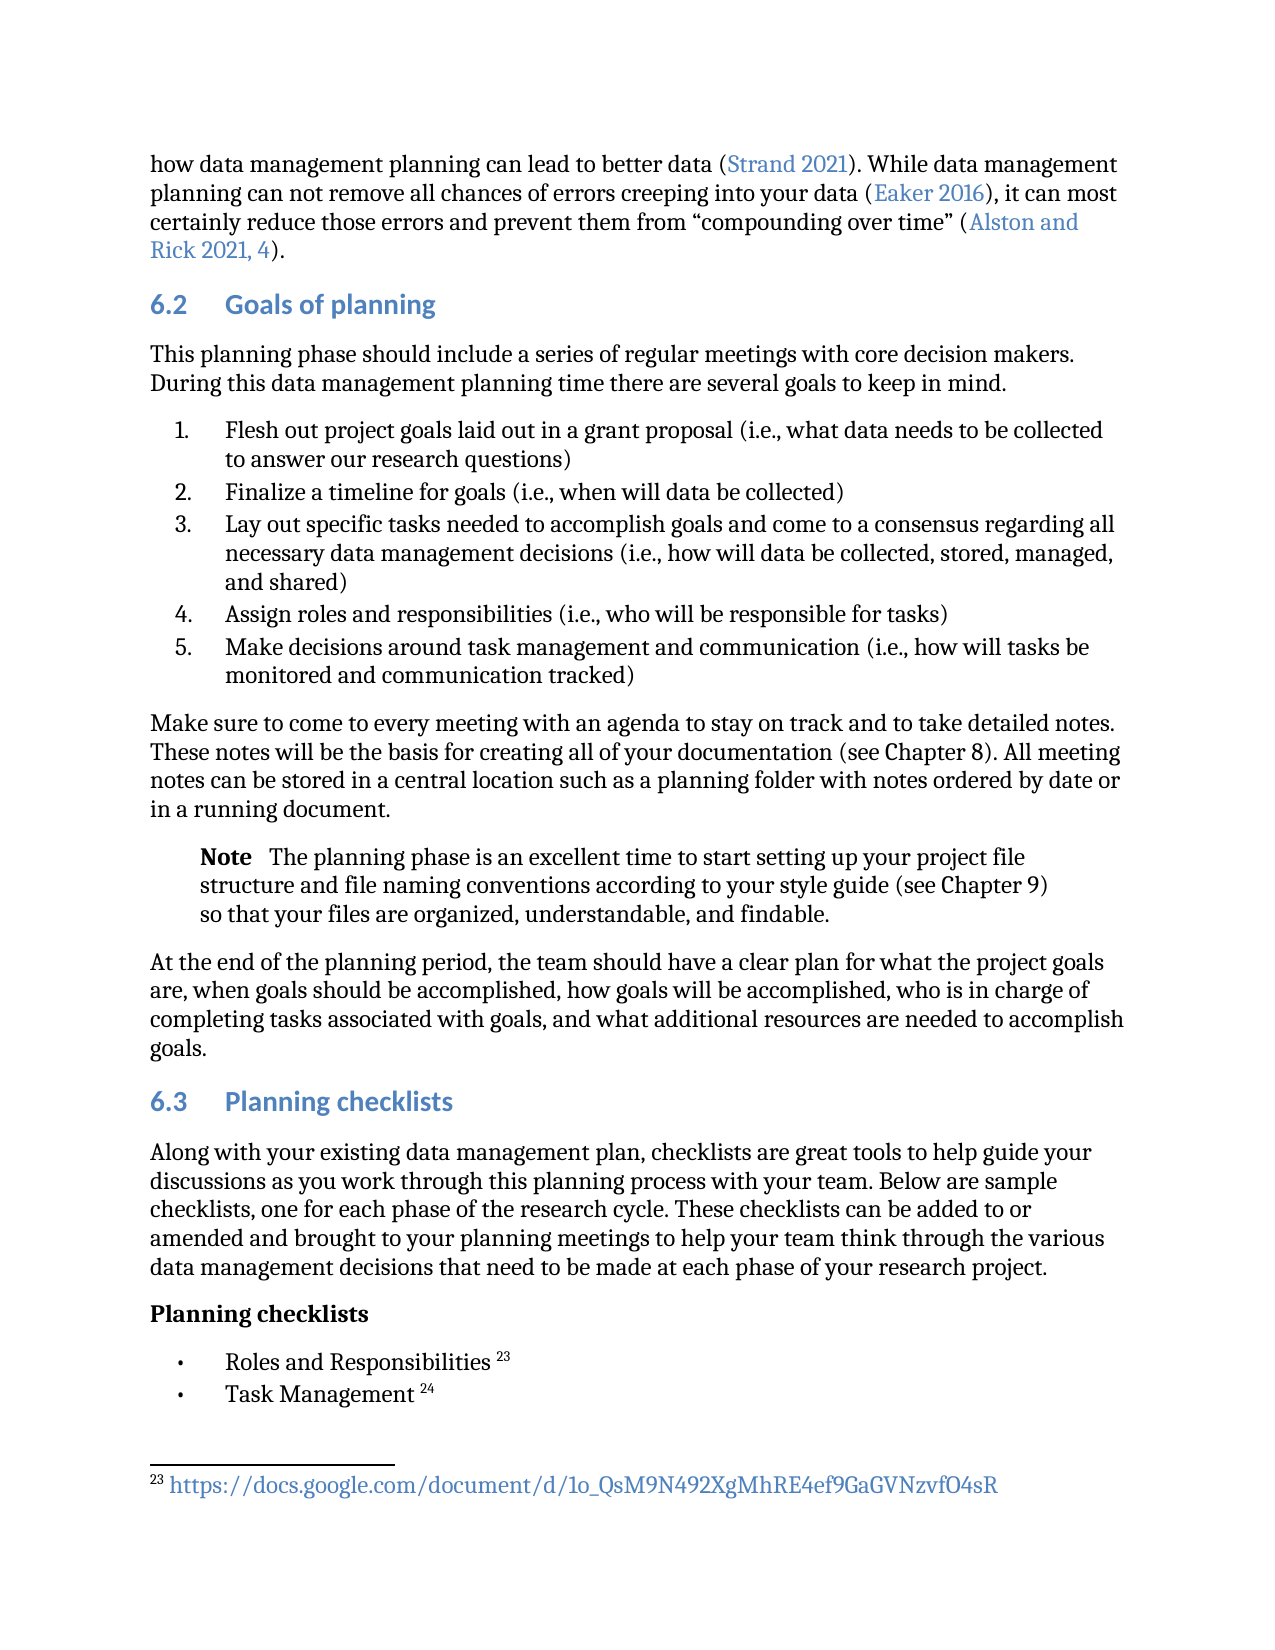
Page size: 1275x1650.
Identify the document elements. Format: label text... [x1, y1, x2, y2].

subtitle 6.3 Planning checklists [150, 1083, 1125, 1119]
list Lay out specific tasks needed to accomplish goals and come to a consensus regarding all necessary data management decisions (i.e., how will data be collected, stored, managed, and shared) [175, 510, 1125, 596]
text Planning checklists [150, 1300, 1125, 1329]
list Flesh out project goals laid out in a grant proposal (i.e., what data needs to be collected to answer our research questions) [175, 416, 1125, 474]
text Note The planning phase is an excellent time to start setting up your project file structure and file naming conventions according to your style guide (see Chapter 9) so that your files are organized, understandable, and findable. [200, 843, 1075, 929]
list Finalize a timeline for goals (i.e., when will data be collected) [175, 478, 1125, 506]
text This planning phase should include a series of regular meetings with core decision makers. During this data management planning time there are several goals to keep in mind. [150, 340, 1125, 398]
list Task Management [175, 1380, 1125, 1409]
text Along with your existing data management plan, checklists are great tools to help guide your discussions as you work through this planning process with your team. Below are sample checklists, one for each phase of the research cycle. These checklists can be added to or amended and brought to your planning meetings to help your team think through the various data management decisions that need to be made at each phase of your research project. [150, 1138, 1125, 1282]
text Make sure to come to every meeting with an agenda to stay on track and to take detailed notes. These notes will be the basis for creating all of your documentation (see Chapter 8). All meeting notes can be stored in a central location such as a planning folder with notes ordered by date or in a running document. [150, 709, 1125, 824]
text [150, 150, 1125, 265]
list Roles and Responsibilities [175, 1348, 1125, 1377]
list Assign roles and responsibilities (i.e., who will be responsible for tasks) [175, 600, 1125, 629]
subtitle 6.2 Goals of planning [150, 286, 1125, 321]
list Make decisions around task management and communication (i.e., how will tasks be monitored and communication tracked) [175, 633, 1125, 690]
text At the end of the planning period, the team should have a clear plan for what the project goals are, when goals should be accomplished, how goals will be accomplished, who is in charge of completing tasks associated with goals, and what additional resources are needed to accomplish goals. [150, 948, 1125, 1063]
